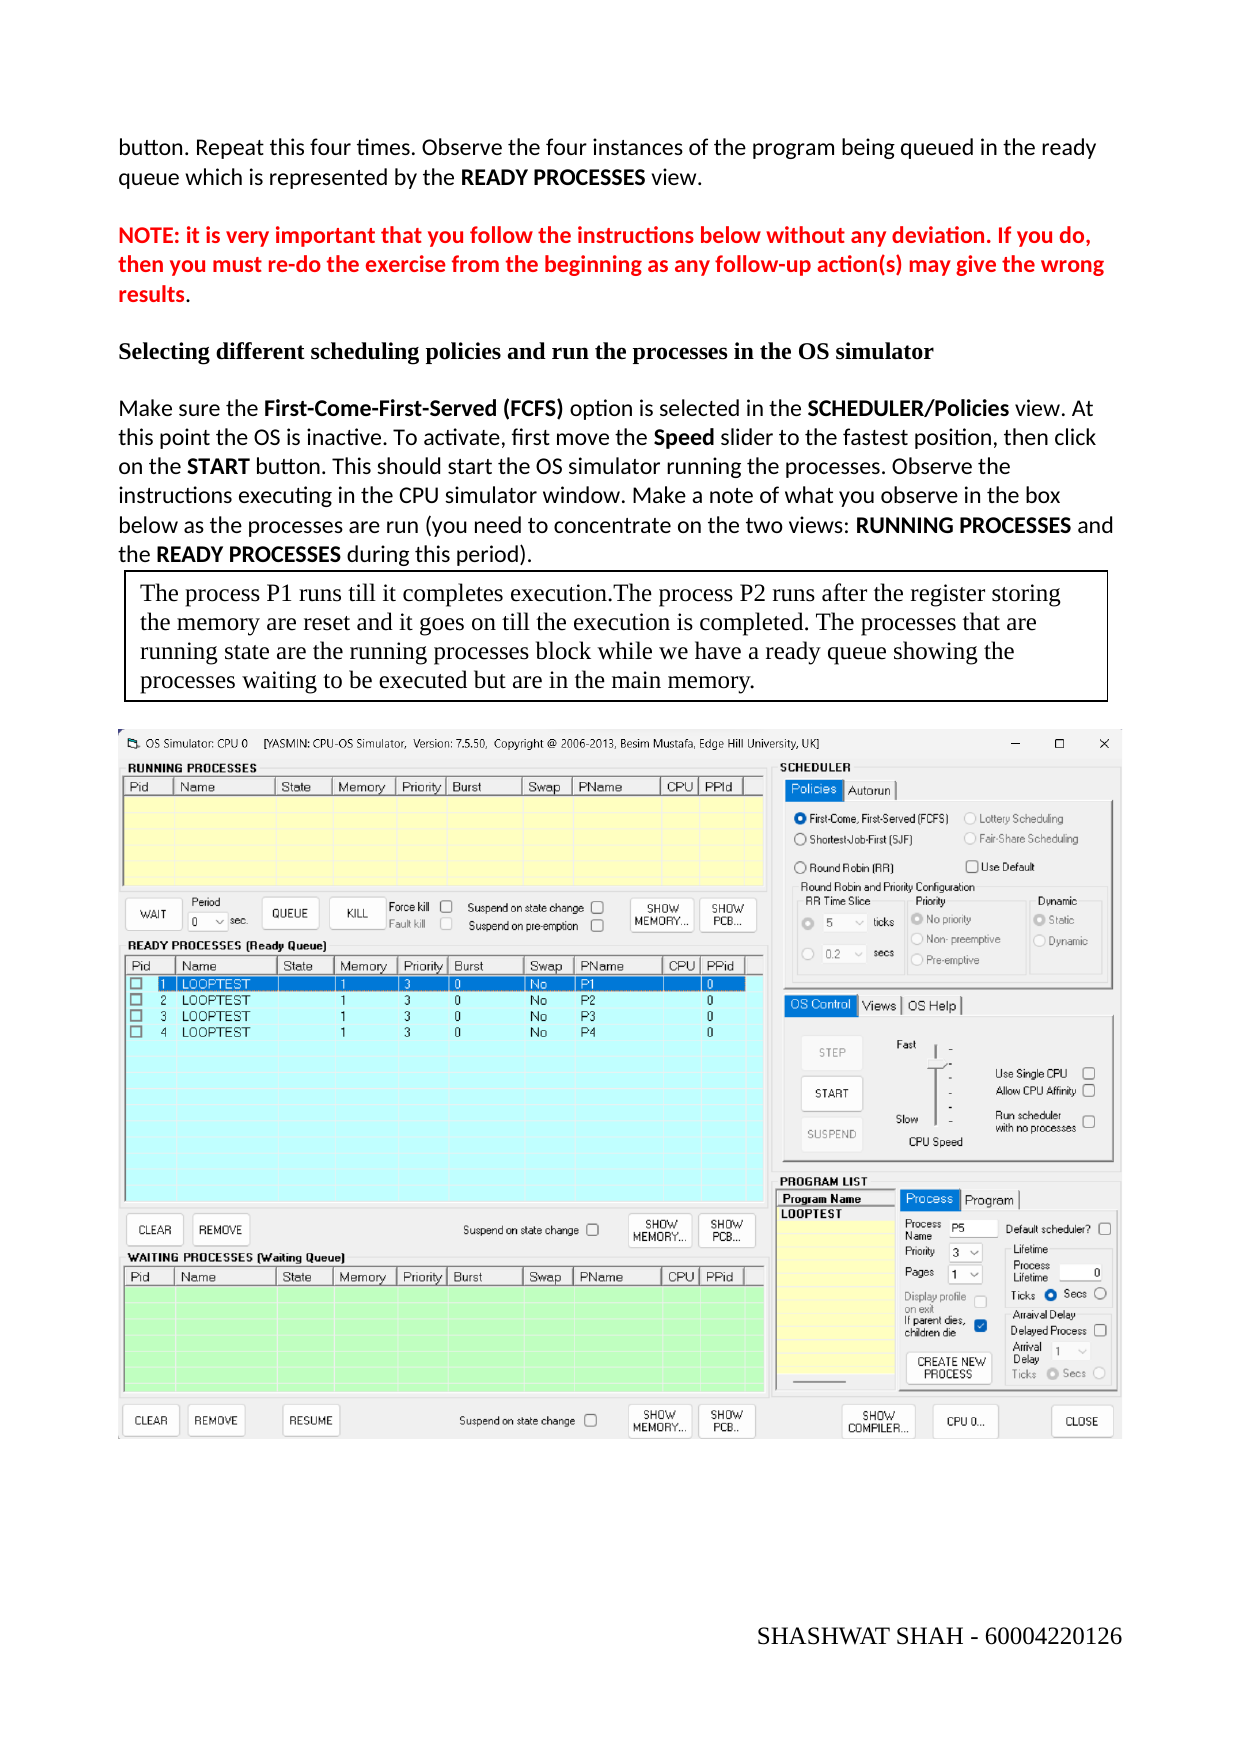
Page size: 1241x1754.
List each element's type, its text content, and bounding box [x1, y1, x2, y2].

text Make sure the First-Come-First-Served (FCFS) option is selected in the SCHEDULER/Policies view. At this point the OS is inactive. To activate, first move the Speed slider to the fastest position, then click on the START button. This should start the OS simulator running the processes. Observe the instructions executing in the CPU simulator window. Make a note of what you observe in the box below as the processes are run (you need to concentrate on the two views: RUNNING PROCESSES and the READY PROCESSES during this period). [118, 393, 1122, 568]
text NOTE: it is very important that you follow the instructions below without any deviation. If you do, then you must re-do the exercise from the beginning as any follow-up action(s) may give the wrong results. [118, 220, 1122, 308]
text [118, 132, 1122, 191]
text Selecting different scheduling policies and run the processes in the OS simulator [118, 337, 1122, 365]
picture [118, 729, 1123, 1439]
